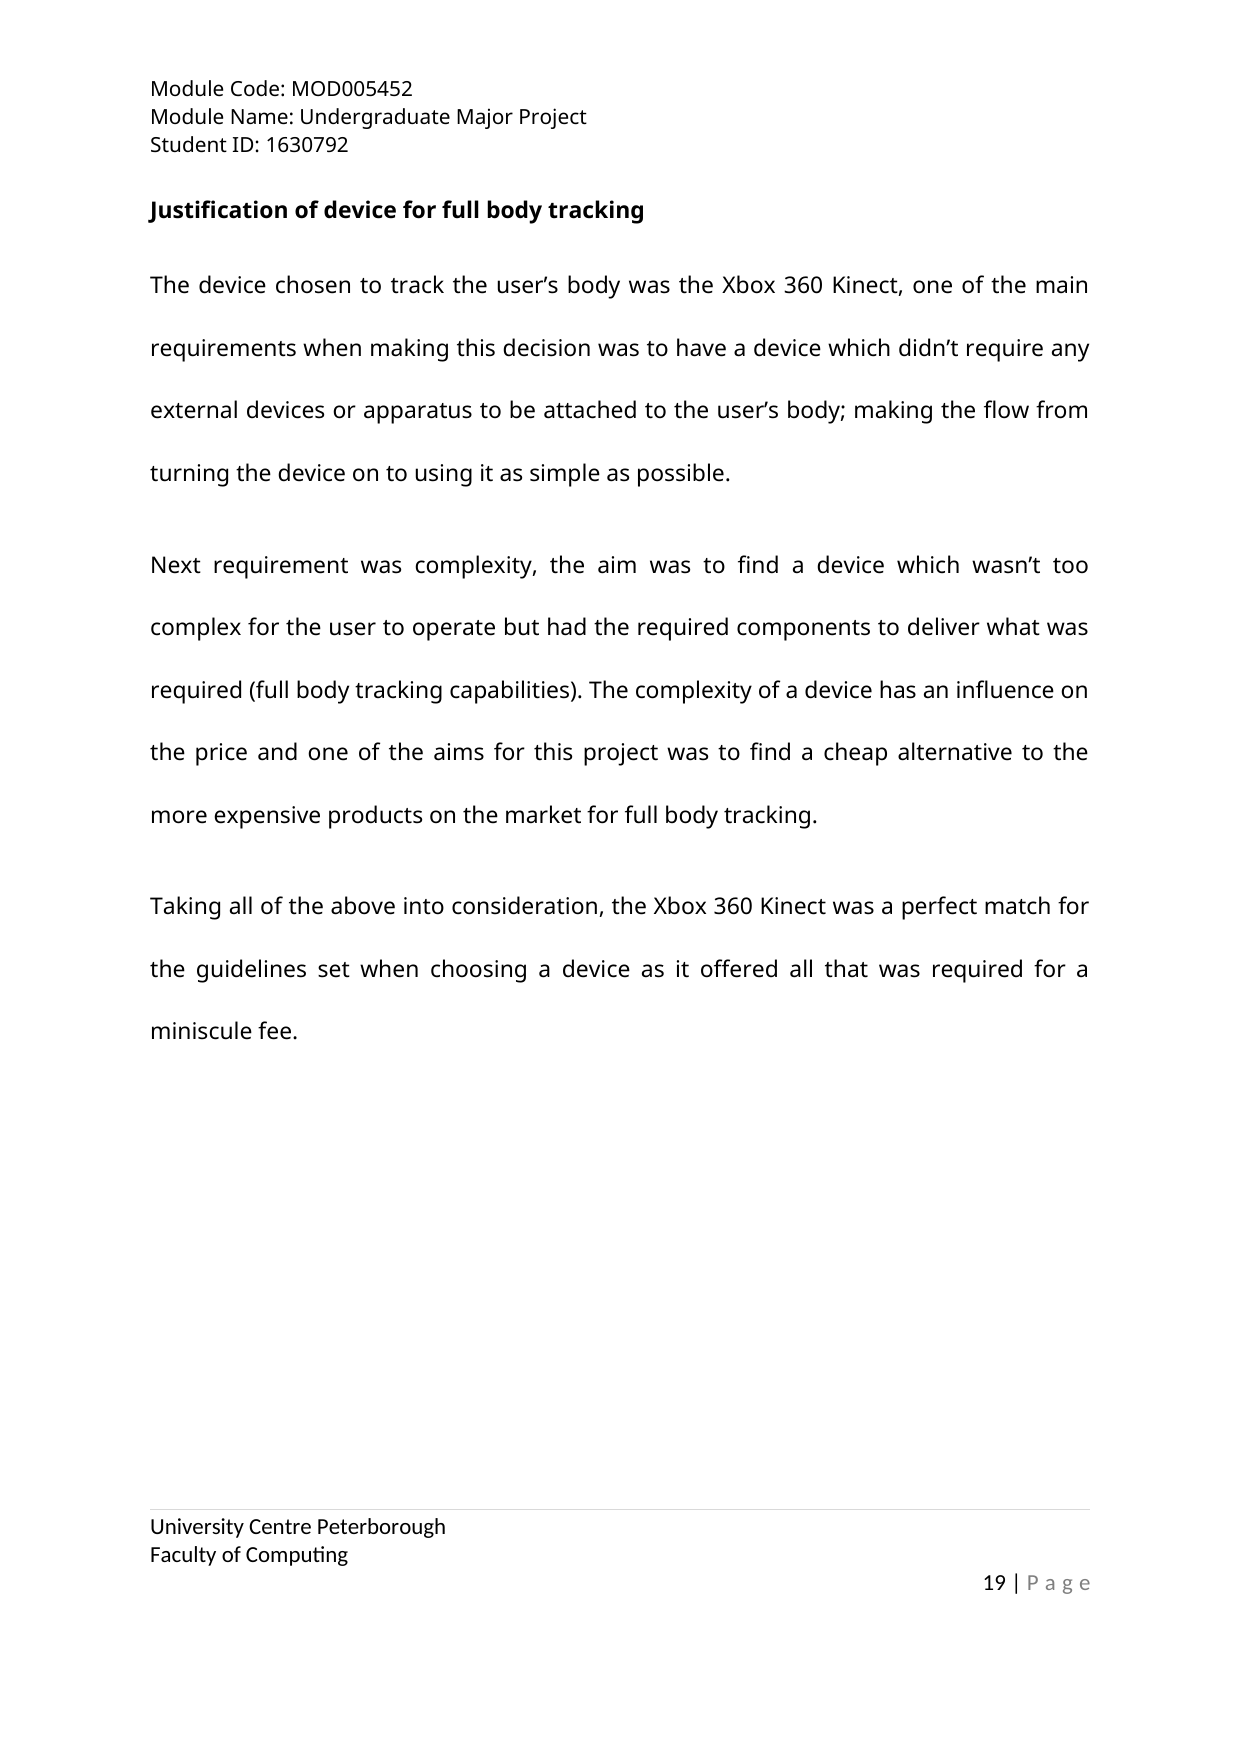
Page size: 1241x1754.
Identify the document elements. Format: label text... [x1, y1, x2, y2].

text Taking all of the above into consideration, the Xbox 360 Kinect was a perfect match for the guidelines set when choosing a device as it offered all that was required for a miniscule fee. [150, 890, 1090, 1047]
subtitle Justification of device for full body tracking [150, 194, 1090, 226]
text Next requirement was complexity, the aim was to find a device which wasn’t too complex for the user to operate but had the required components to deliver what was required (full body tracking capabilities). The complexity of a device has an influence on the price and one of the aims for this project was to find a cheap alternative to the more expensive products on the market for full body tracking. [150, 549, 1090, 830]
text The device chosen to track the user’s body was the Xbox 360 Kinect, one of the main requirements when making this decision was to have a device which didn’t require any external devices or apparatus to be attached to the user’s body; making the flow from turning the device on to using it as simple as possible. [150, 269, 1090, 488]
